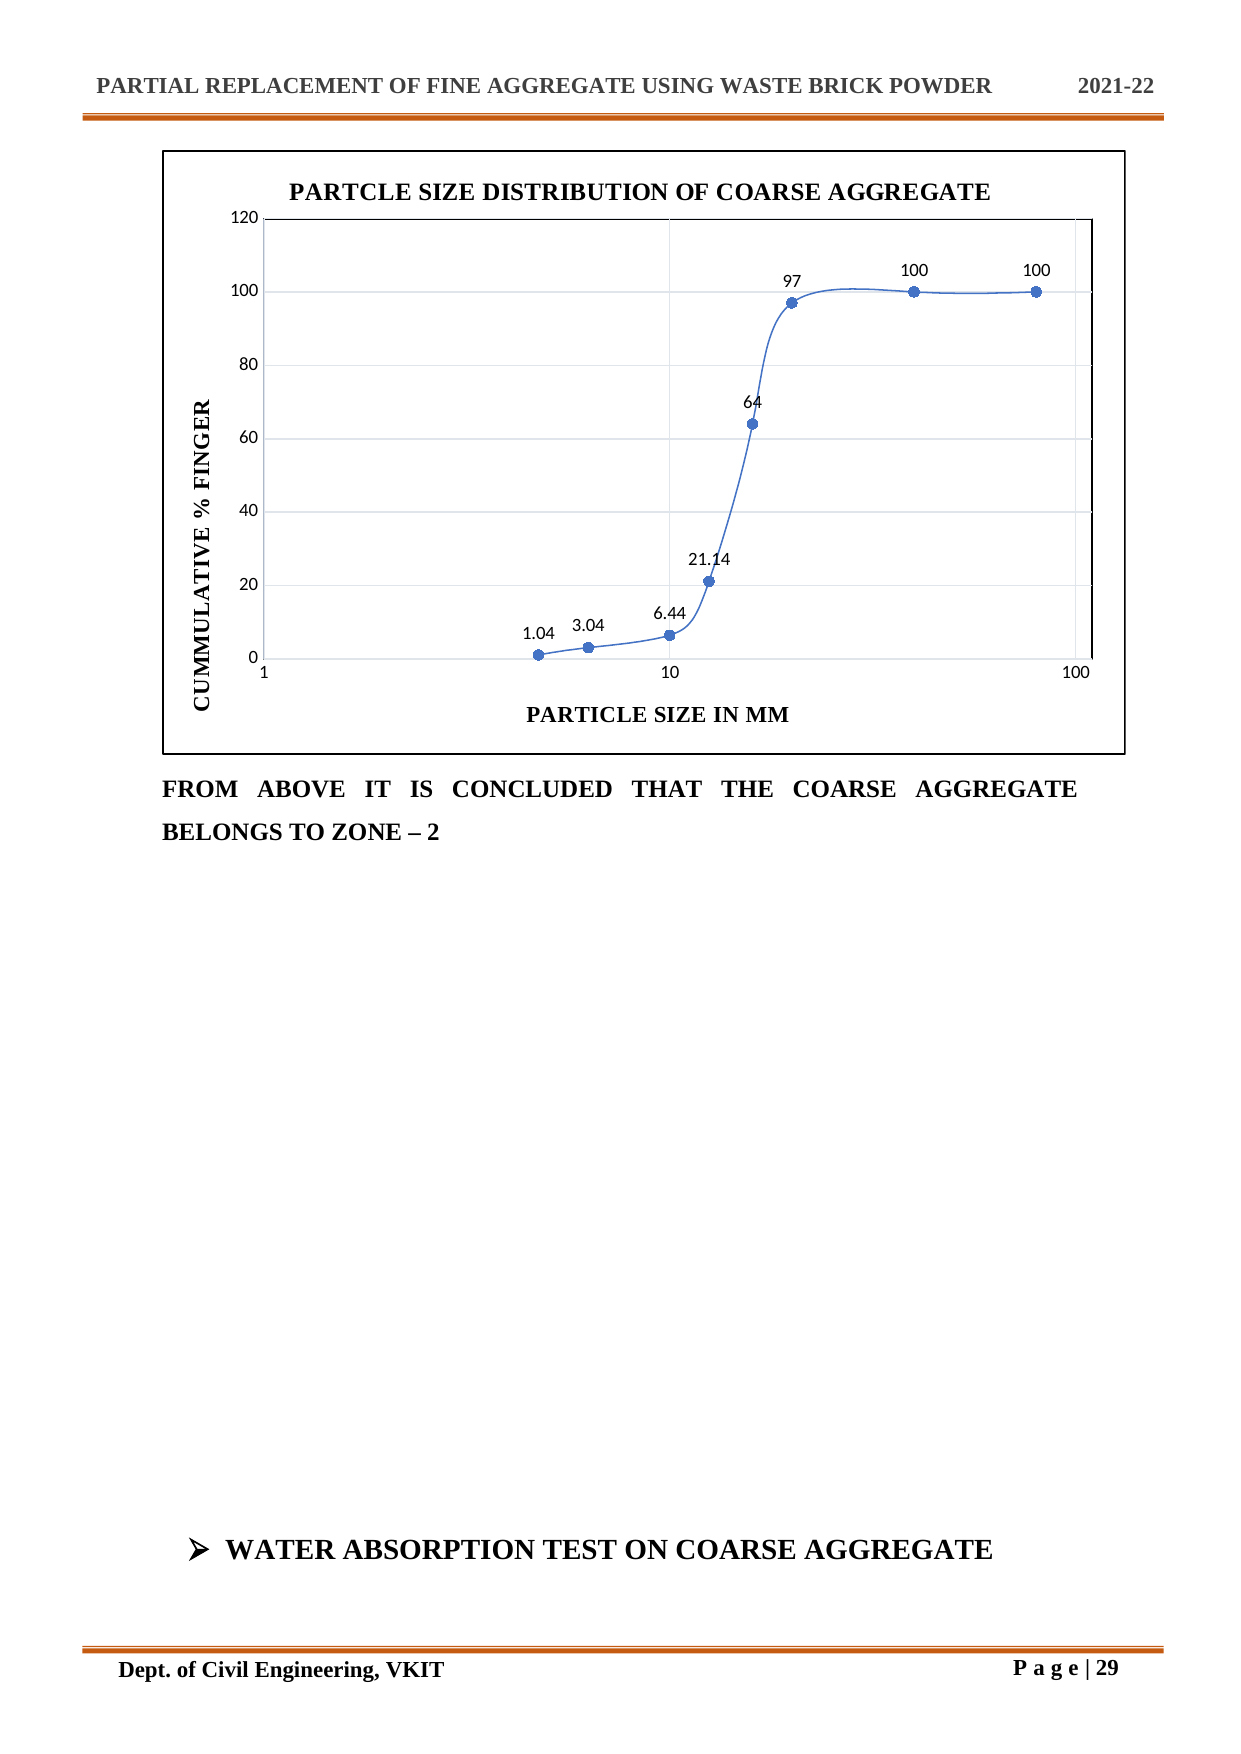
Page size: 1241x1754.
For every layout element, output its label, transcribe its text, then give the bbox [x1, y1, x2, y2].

list WATER ABSORPTION TEST ON COARSE AGGREGATE [187, 1532, 1090, 1566]
text FROM ABOVE IT IS CONCLUDED THAT THE COARSE AGGREGATE BELONGS TO ZONE – 2 [162, 774, 1078, 846]
